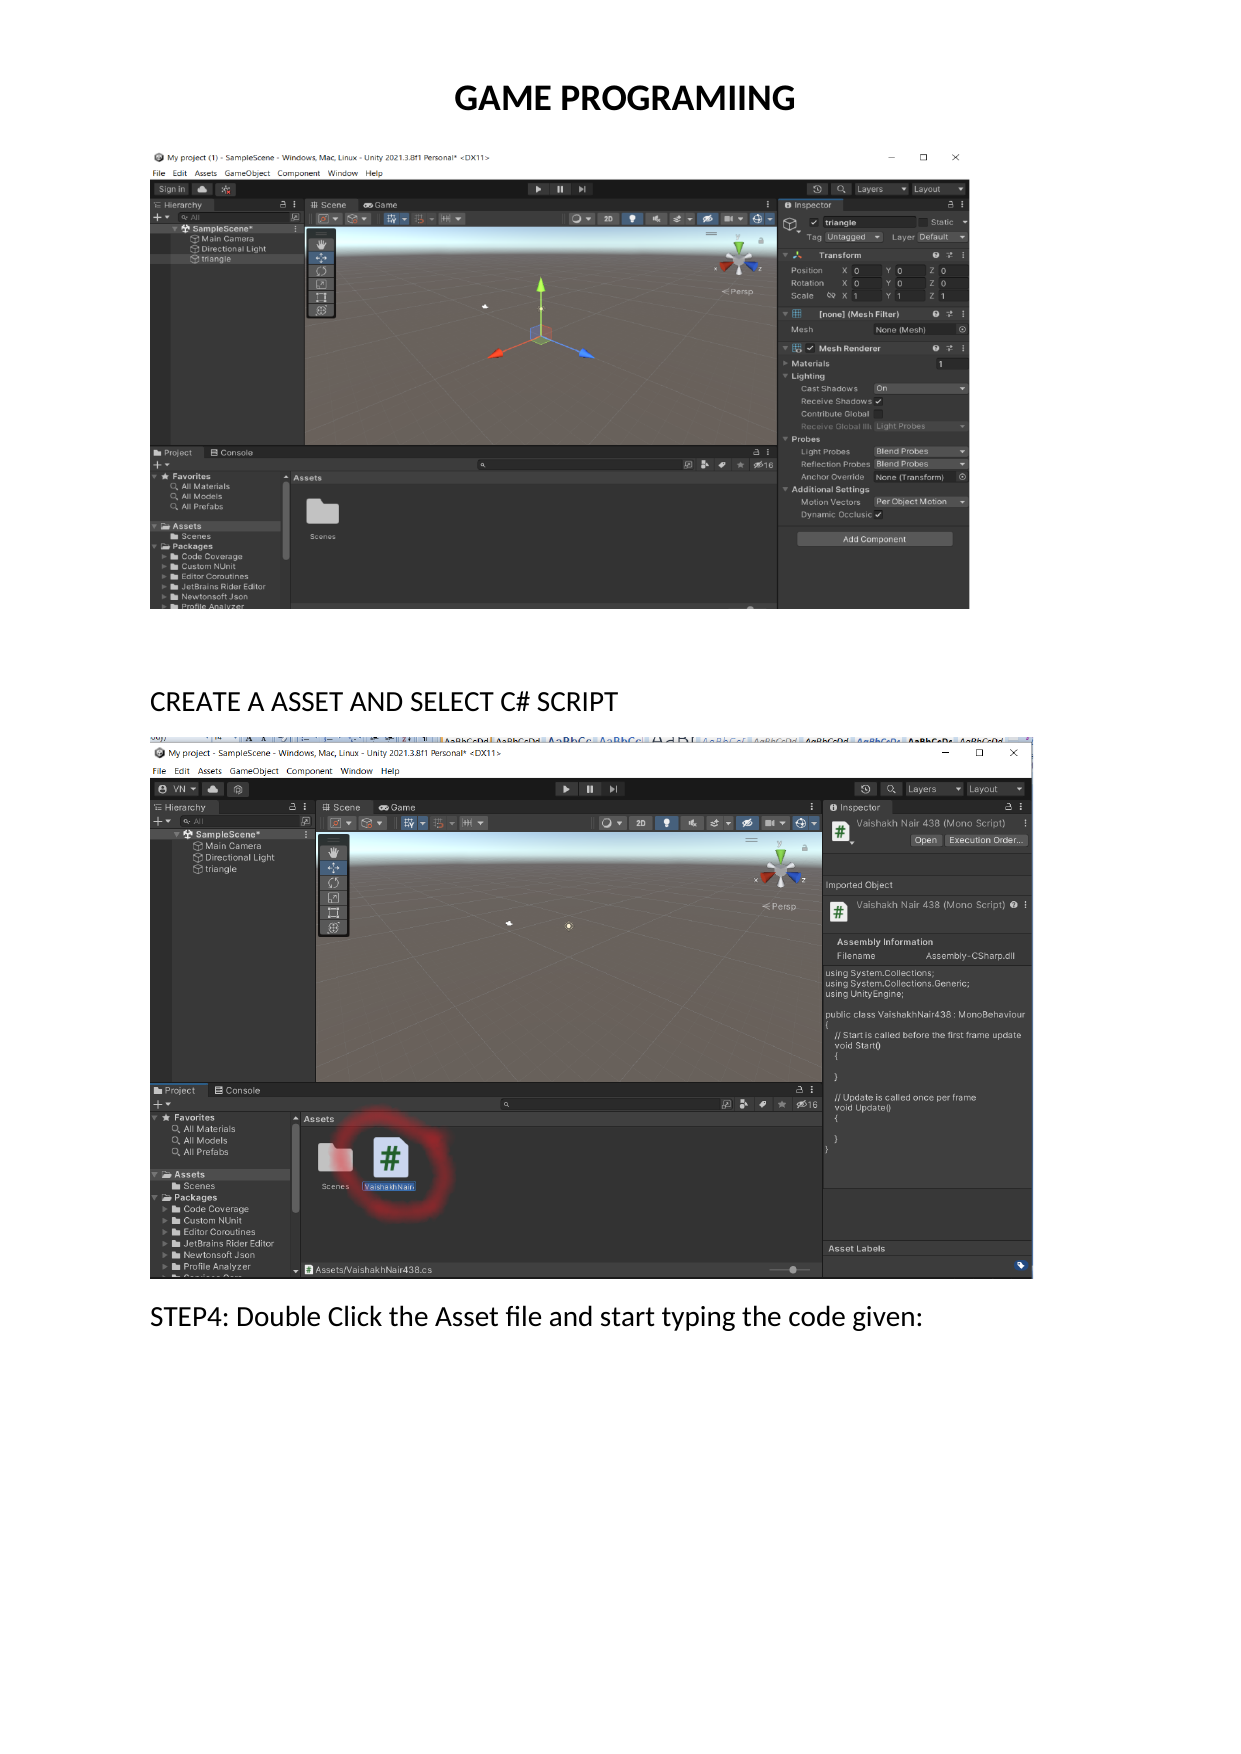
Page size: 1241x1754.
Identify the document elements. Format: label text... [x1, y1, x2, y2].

picture [150, 150, 970, 609]
picture [150, 737, 1034, 1279]
text STEP4: Double Click the Asset file and start typing the code given: [150, 1298, 1090, 1333]
text CREATE A ASSET AND SELECT C# SCRIPT [150, 683, 1090, 718]
